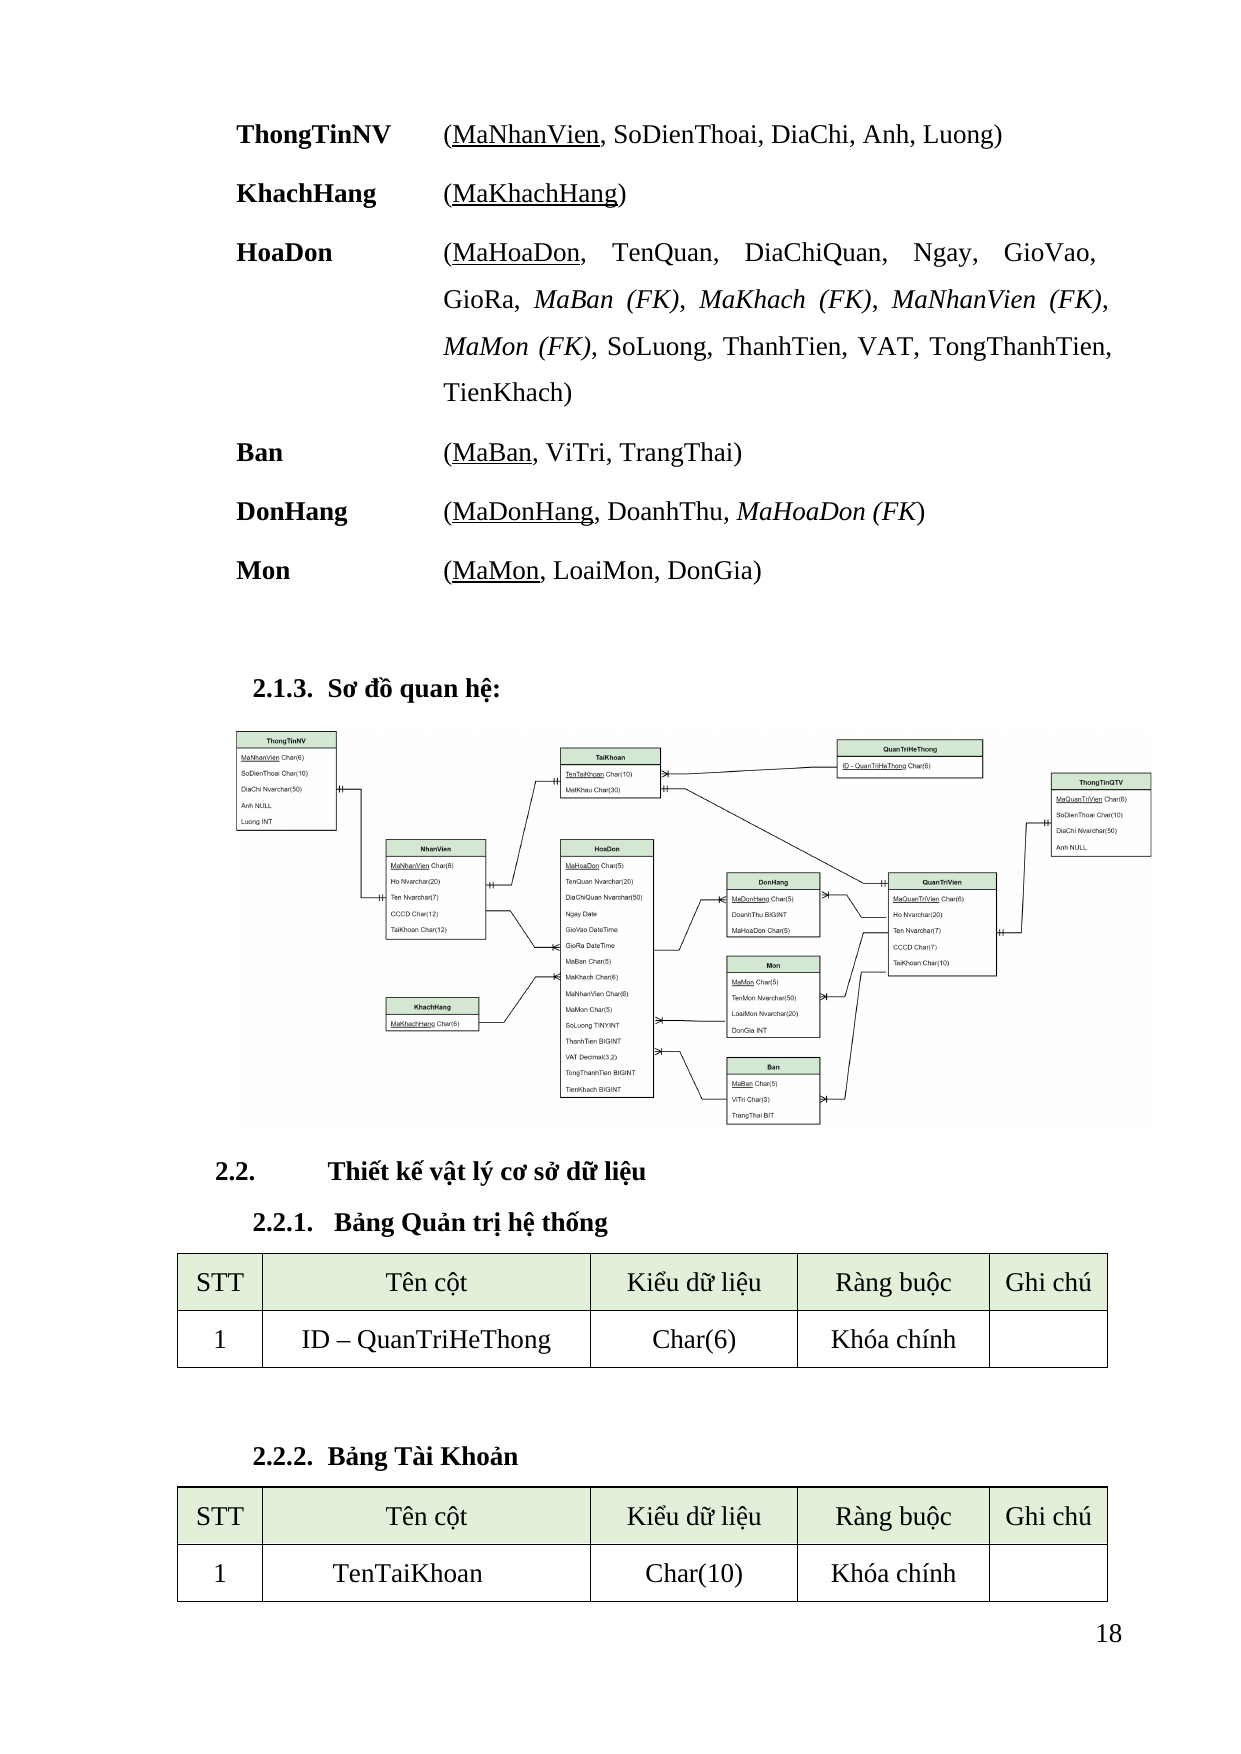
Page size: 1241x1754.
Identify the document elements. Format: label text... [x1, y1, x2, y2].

subtitle Bảng Tài Khoản [252, 1440, 1122, 1471]
text HoaDon (MaHoaDon, TenQuan, DiaChiQuan, Ngay, GioVao, GioRa, MaBan (FK), MaKhach (FK), MaNhanVien (FK), MaMon (FK), SoLuong, ThanhTien, VAT, TongThanhTien, TienKhach) [177, 236, 1122, 408]
table_cell Char(10) [591, 1545, 797, 1601]
subtitle Bảng Quản trị hệ thống [252, 1206, 1122, 1237]
subtitle Thiết kế vật lý cơ sở dữ liệu [215, 1155, 1122, 1186]
picture [236, 731, 1152, 1127]
table_header Tên cột [263, 1254, 590, 1310]
table_header Kiểu dữ liệu [591, 1254, 797, 1310]
table_cell ID – QuanTriHeThong [263, 1311, 590, 1367]
text KhachHang (MaKhachHang) [177, 177, 1122, 208]
text Ban (MaBan, ViTri, TrangThai) [177, 436, 1122, 467]
table_header Kiểu dữ liệu [591, 1488, 797, 1543]
table_cell [990, 1311, 1107, 1367]
table_header Ràng buộc [798, 1488, 989, 1543]
table_header STT [178, 1254, 262, 1310]
table_cell 1 [178, 1311, 262, 1367]
table_cell Khóa chính [798, 1545, 989, 1601]
table_header Tên cột [263, 1488, 590, 1543]
text Mon (MaMon, LoaiMon, DonGia) [177, 554, 1122, 585]
text ThongTinNV (MaNhanVien, SoDienThoai, DiaChi, Anh, Luong) [177, 118, 1122, 149]
table_header Ràng buộc [798, 1254, 989, 1310]
subtitle Sơ đồ quan hệ: [252, 672, 1122, 703]
table_cell [990, 1545, 1107, 1601]
table_header Ghi chú [990, 1488, 1107, 1543]
table_cell 1 [178, 1545, 262, 1601]
table_cell Khóa chính [798, 1311, 989, 1367]
table_cell Char(6) [591, 1311, 797, 1367]
table_cell TenTaiKhoan [263, 1545, 590, 1601]
text DonHang (MaDonHang, DoanhThu, MaHoaDon (FK) [177, 495, 1122, 526]
table_header STT [178, 1488, 262, 1543]
table_header Ghi chú [990, 1254, 1107, 1310]
